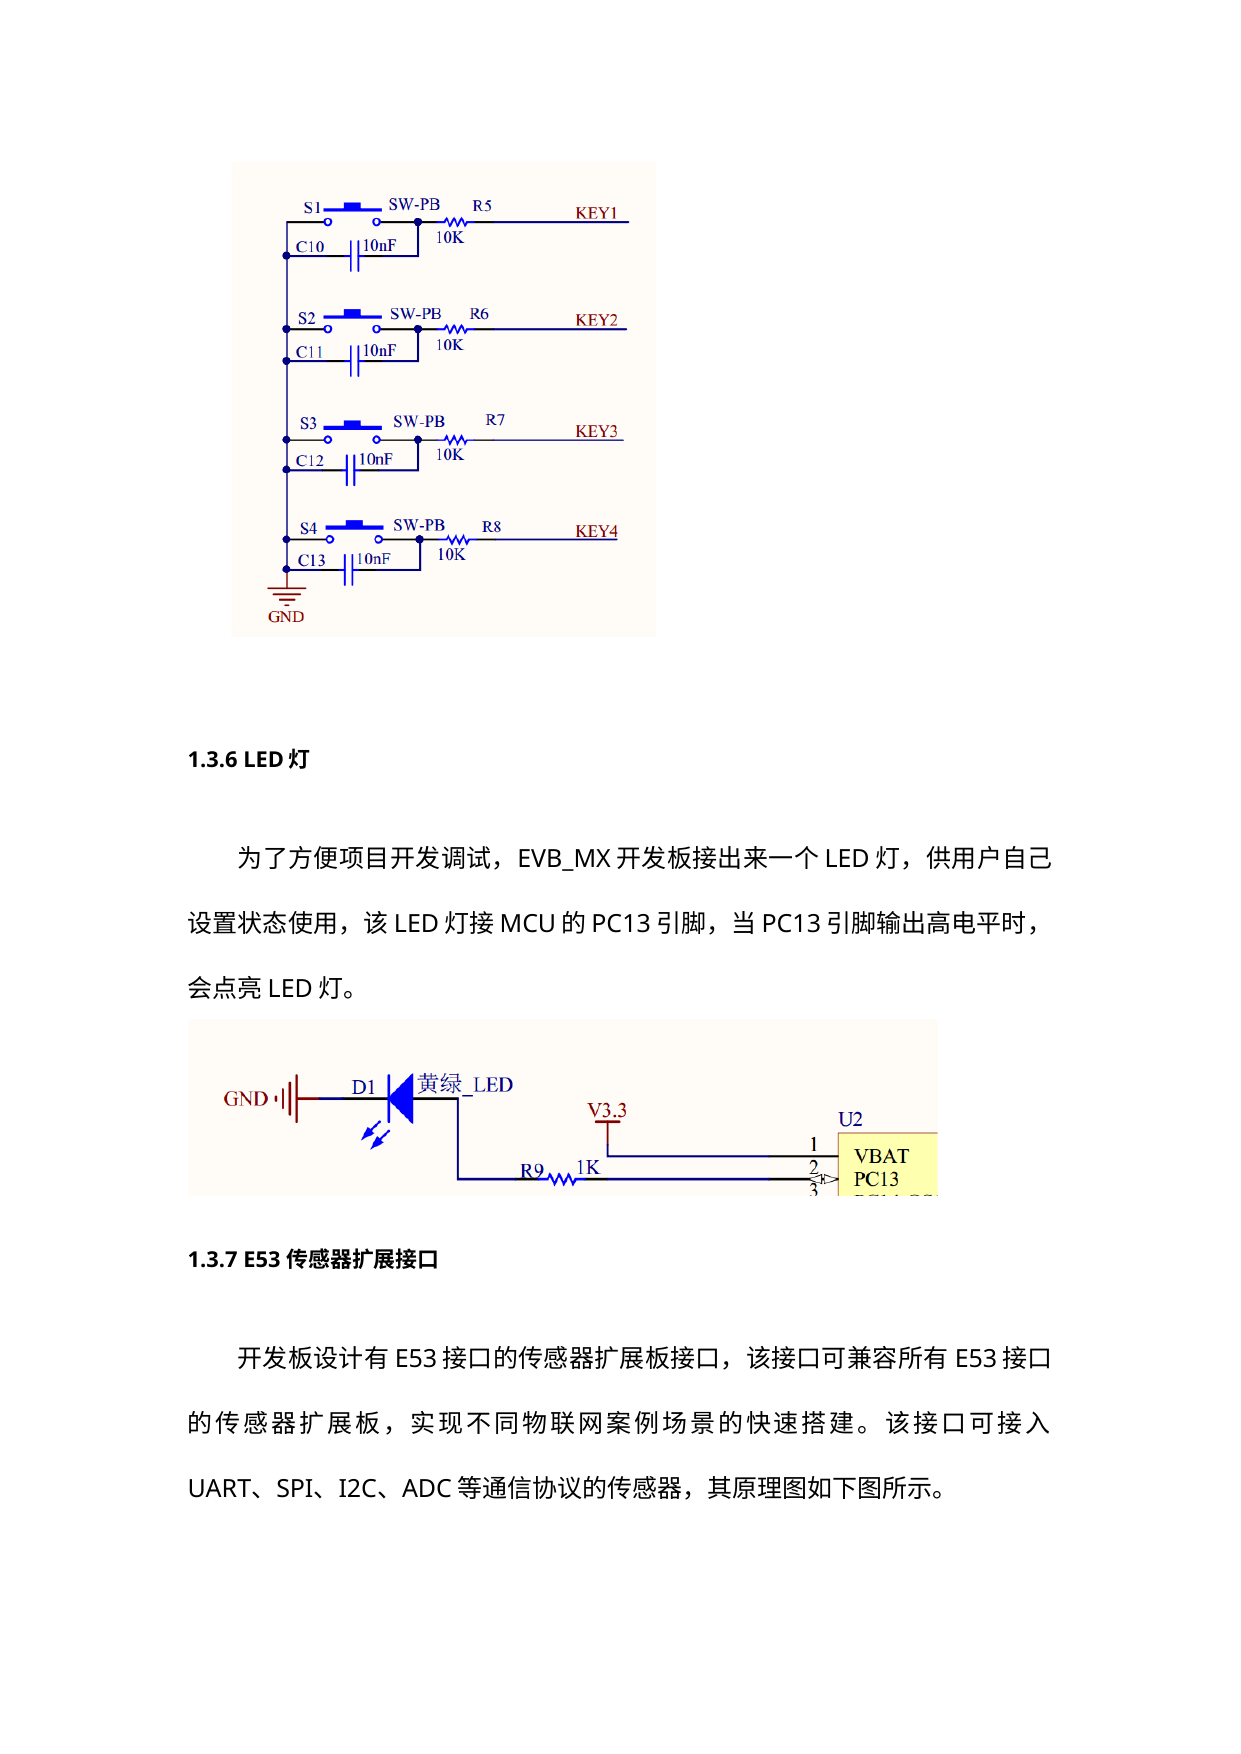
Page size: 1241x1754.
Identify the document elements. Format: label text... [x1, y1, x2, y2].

text 开发板设计有E53接口的传感器扩展板接口，该接口可兼容所有E53接口的传感器扩展板，实现不同物联网案例场景的快速搭建。该接口可接入UART、SPI、I2C、ADC等通信协议的传感器，其原理图如下图所示。 [187, 1324, 1053, 1519]
subtitle 1.3.6 LED灯 [187, 742, 1053, 774]
picture [231, 162, 657, 637]
subtitle 1.3.7 E53 传感器扩展接口 [187, 1241, 1053, 1274]
picture [187, 1019, 938, 1196]
text 为了方便项目开发调试，EVB_MX开发板接出来一个LED灯，供用户自己设置状态使用，该LED灯接MCU的PC13引脚，当PC13引脚输出高电平时，会点亮LED灯。 [187, 824, 1053, 1019]
